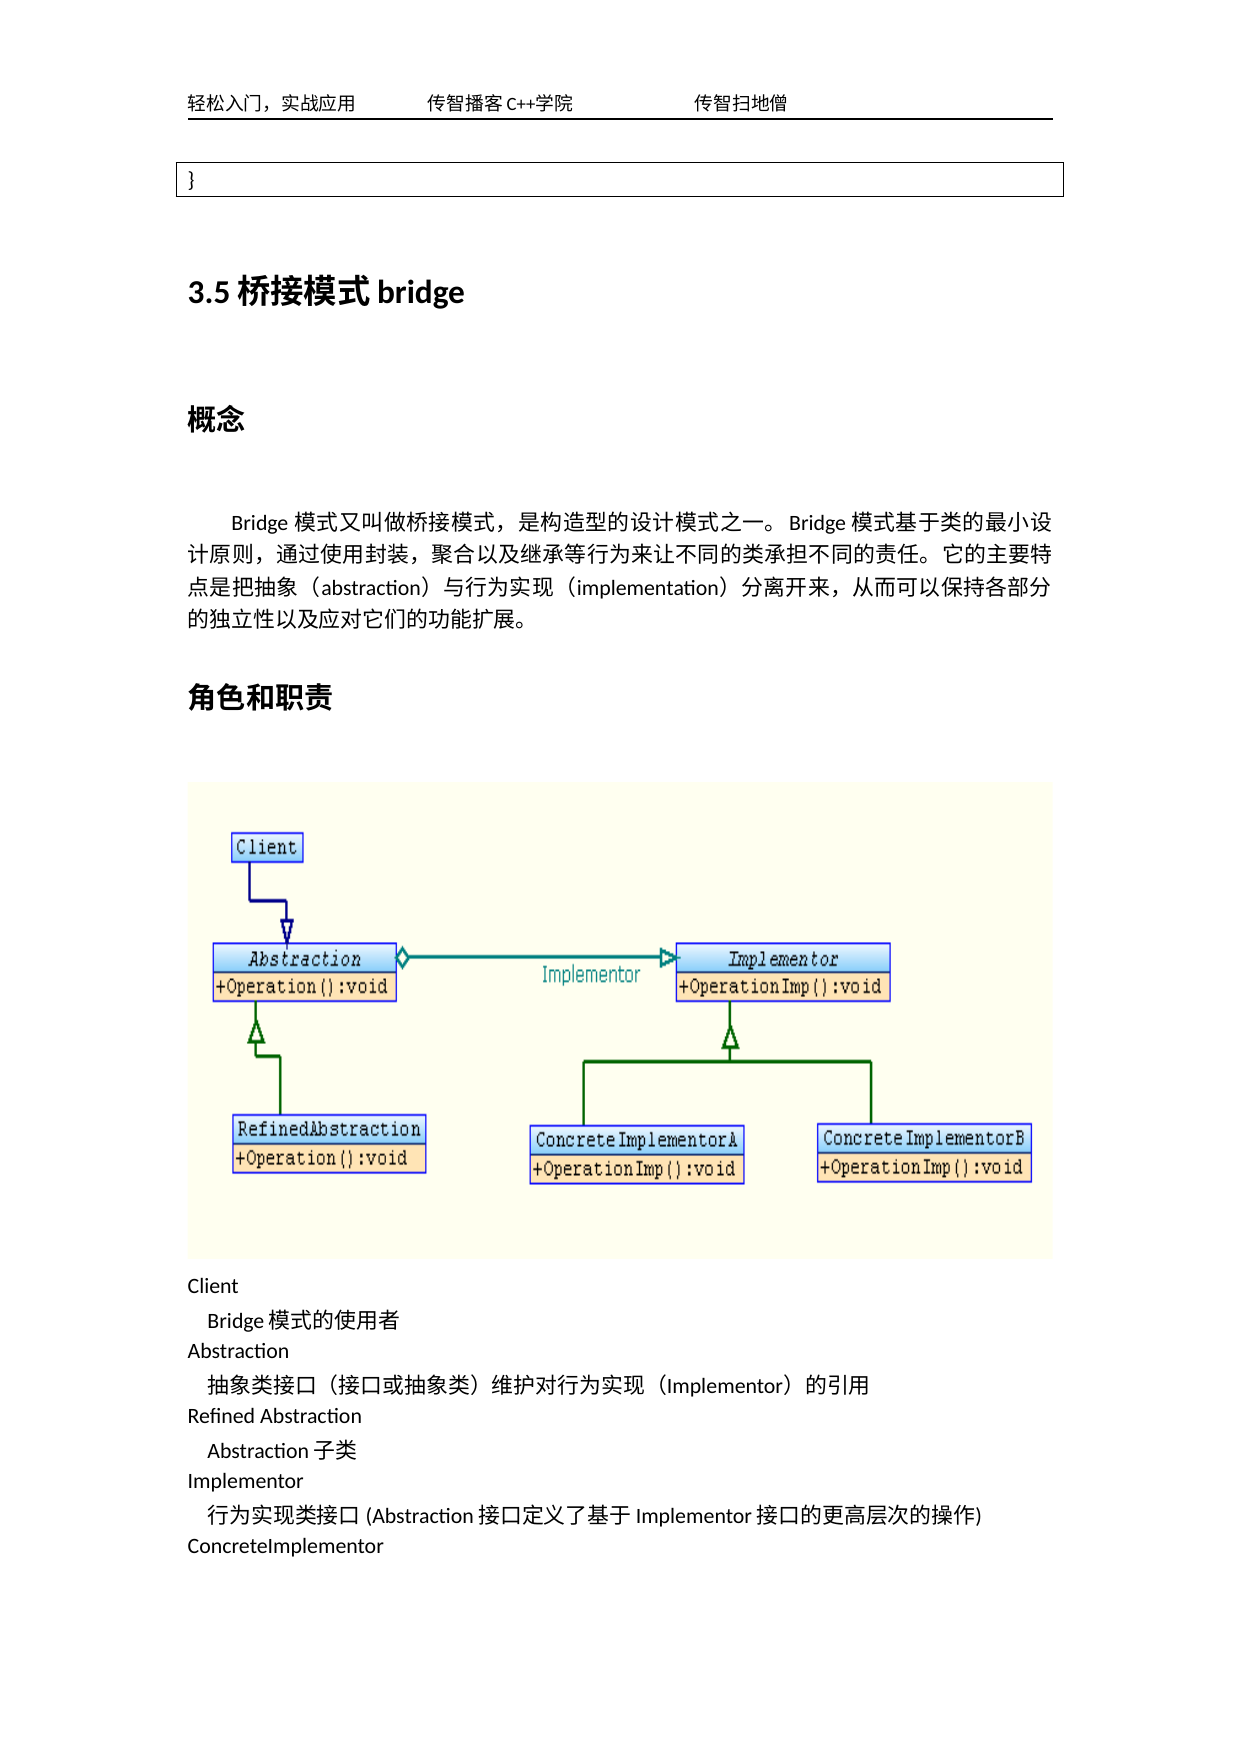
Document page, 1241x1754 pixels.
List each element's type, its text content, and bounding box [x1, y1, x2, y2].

text Client [187, 1270, 1053, 1302]
subtitle 概念 [187, 385, 1053, 450]
subtitle 角色和职责 [187, 663, 1053, 728]
subtitle 3.5桥接模式bridge [187, 256, 1053, 321]
text Implementor [187, 1465, 1053, 1497]
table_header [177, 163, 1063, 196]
text Abstraction [187, 1335, 1053, 1367]
text Bridge 模式又叫做桥接模式，是构造型的设计模式之一。Bridge模式基于类的最小设计原则，通过使用封装，聚合以及继承等行为来让不同的类承担不同的责任。它的主要特点是把抽象（abstraction）与行为实现（implementation）分离开来，从而可以保持各部分的独立性以及应对它们的功能扩展。 [187, 504, 1053, 634]
text Abstraction子类 [187, 1432, 1053, 1465]
picture [187, 782, 1053, 1259]
text Bridge模式的使用者 [187, 1302, 1053, 1335]
text 行为实现类接口 (Abstraction接口定义了基于Implementor接口的更高层次的操作) [187, 1497, 1053, 1530]
text 抽象类接口（接口或抽象类）维护对行为实现（Implementor）的引用 [187, 1367, 1053, 1400]
text Refined Abstraction [187, 1400, 1053, 1432]
text ConcreteImplementor [187, 1530, 1053, 1562]
